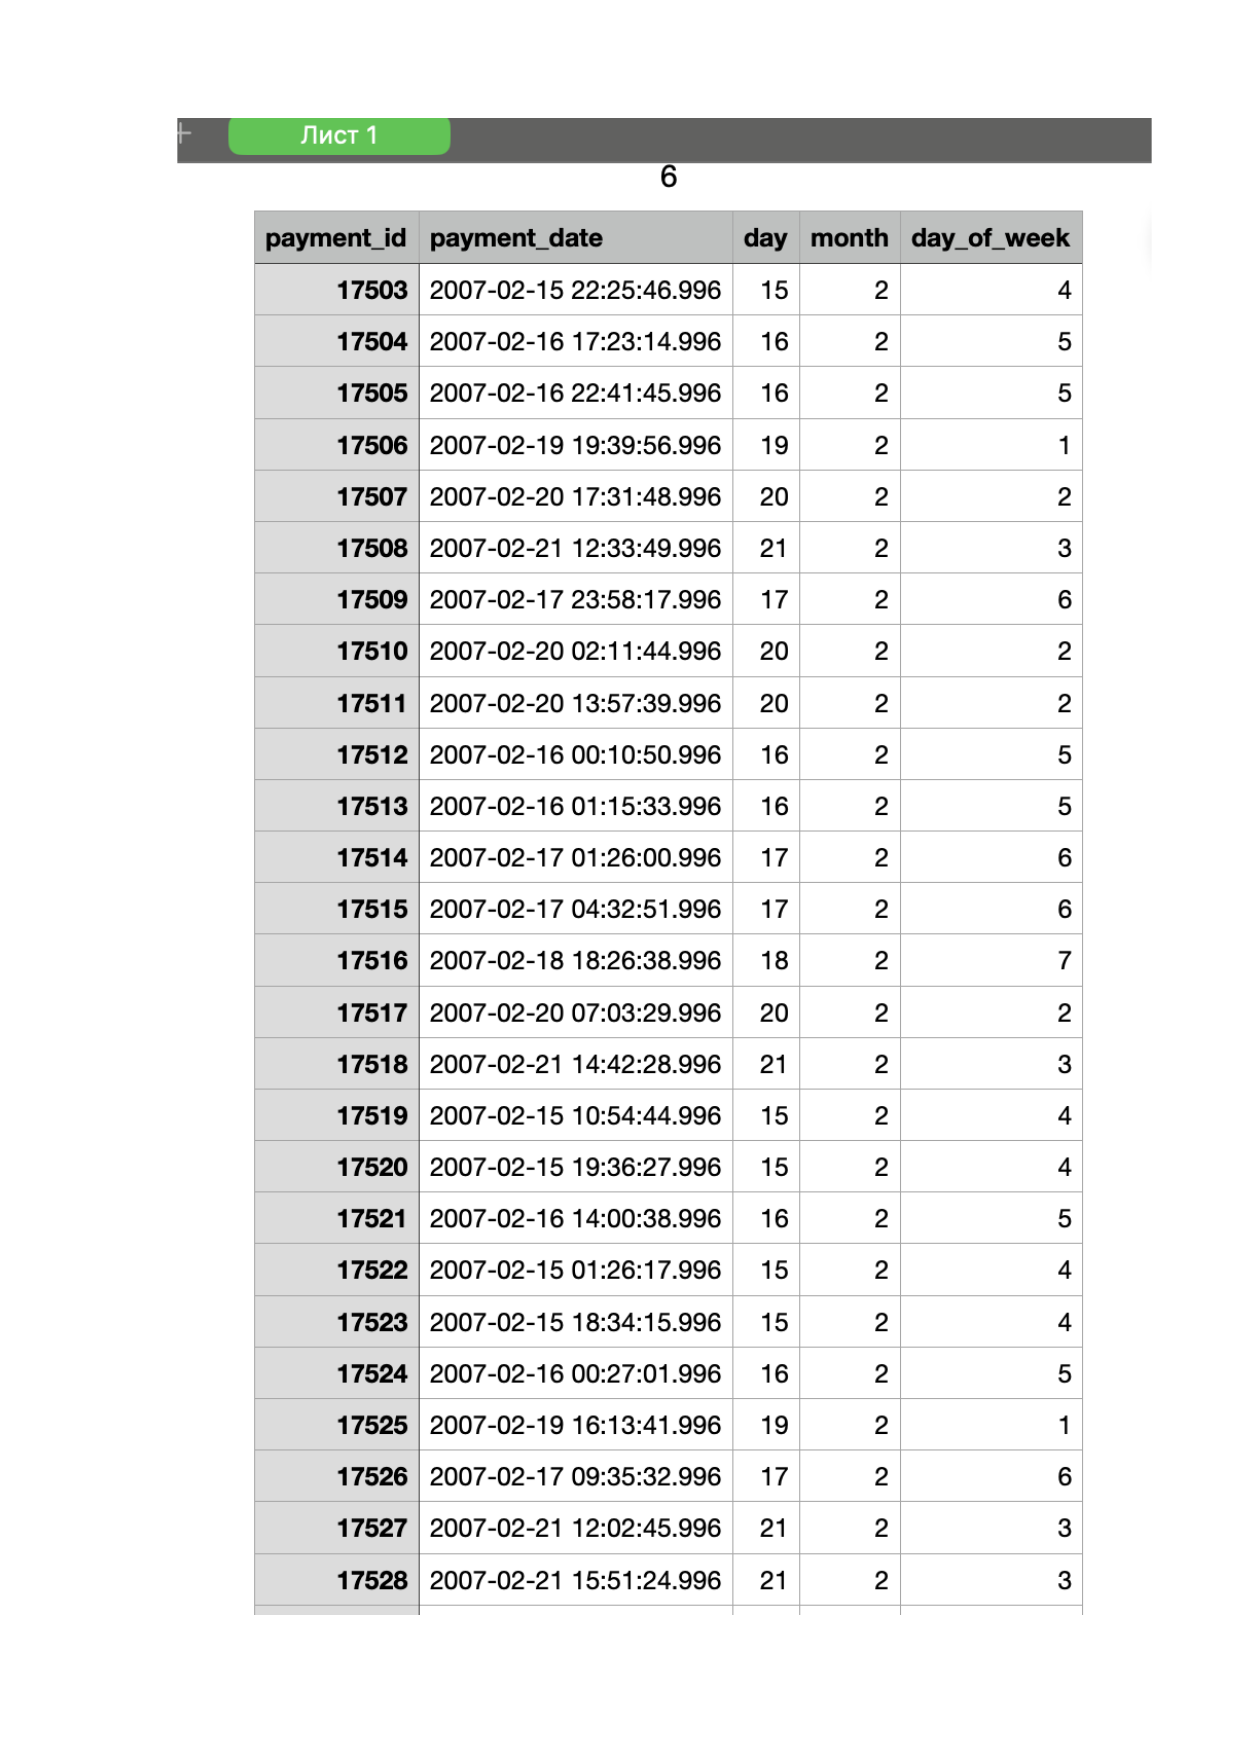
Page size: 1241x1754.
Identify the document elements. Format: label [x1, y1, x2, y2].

picture [177, 118, 1152, 1615]
